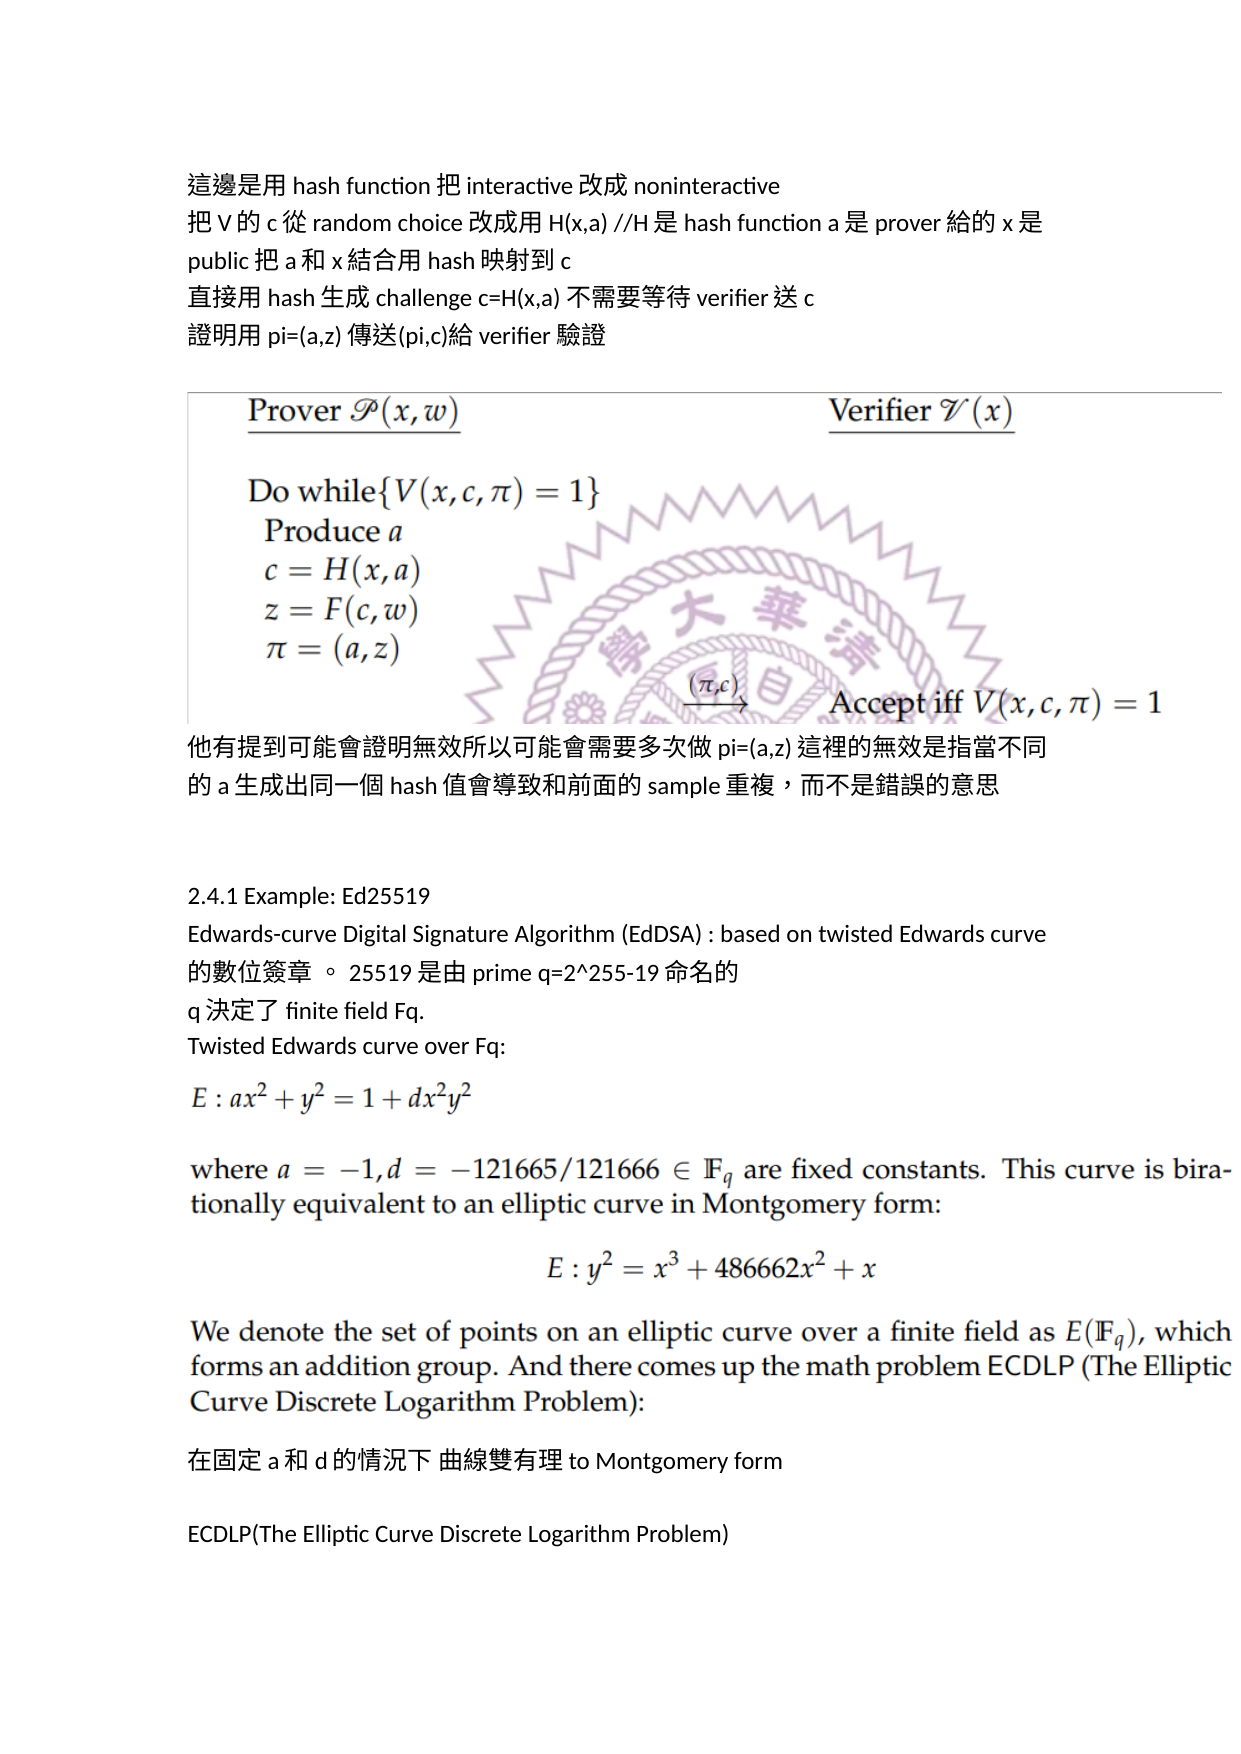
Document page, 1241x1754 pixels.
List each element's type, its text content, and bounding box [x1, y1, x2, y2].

text ECDLP(The Elliptic Curve Discrete Logarithm Problem) [187, 1514, 1053, 1552]
text Edwards-curve Digital Signature Algorithm (EdDSA) : based on twisted Edwards curve的數位簽章 。 25519是由prime q=2^255-19命名的 [187, 914, 1053, 989]
text 證明用pi=(a,z) 傳送(pi,c)給verifier驗證 [187, 314, 1053, 352]
text q決定了finite field Fq. [187, 989, 1053, 1027]
text 直接用hash生成challenge c=H(x,a) 不需要等待verifier送c [187, 277, 1053, 314]
text 把V的c從random choice改成用H(x,a) //H是hash function a是prover給的 x是 public 把a和x結合用hash映射到c [187, 202, 1053, 277]
text 2.4.1 Example: Ed25519 [187, 877, 1053, 914]
text 他有提到可能會證明無效所以可能會需要多次做pi=(a,z) 這裡的無效是指當不同的a生成出同一個hash值會導致和前面的sample重複，而不是錯誤的意思 [187, 727, 1053, 802]
text 這邊是用hash function把interactive改成noninteractive [187, 164, 1053, 202]
picture [187, 392, 1222, 724]
picture [187, 1079, 477, 1125]
text 在固定a和d的情況下 曲線雙有理to Montgomery form [187, 1439, 1053, 1477]
text Twisted Edwards curve over Fq: [187, 1027, 1053, 1064]
picture [187, 1156, 1240, 1423]
